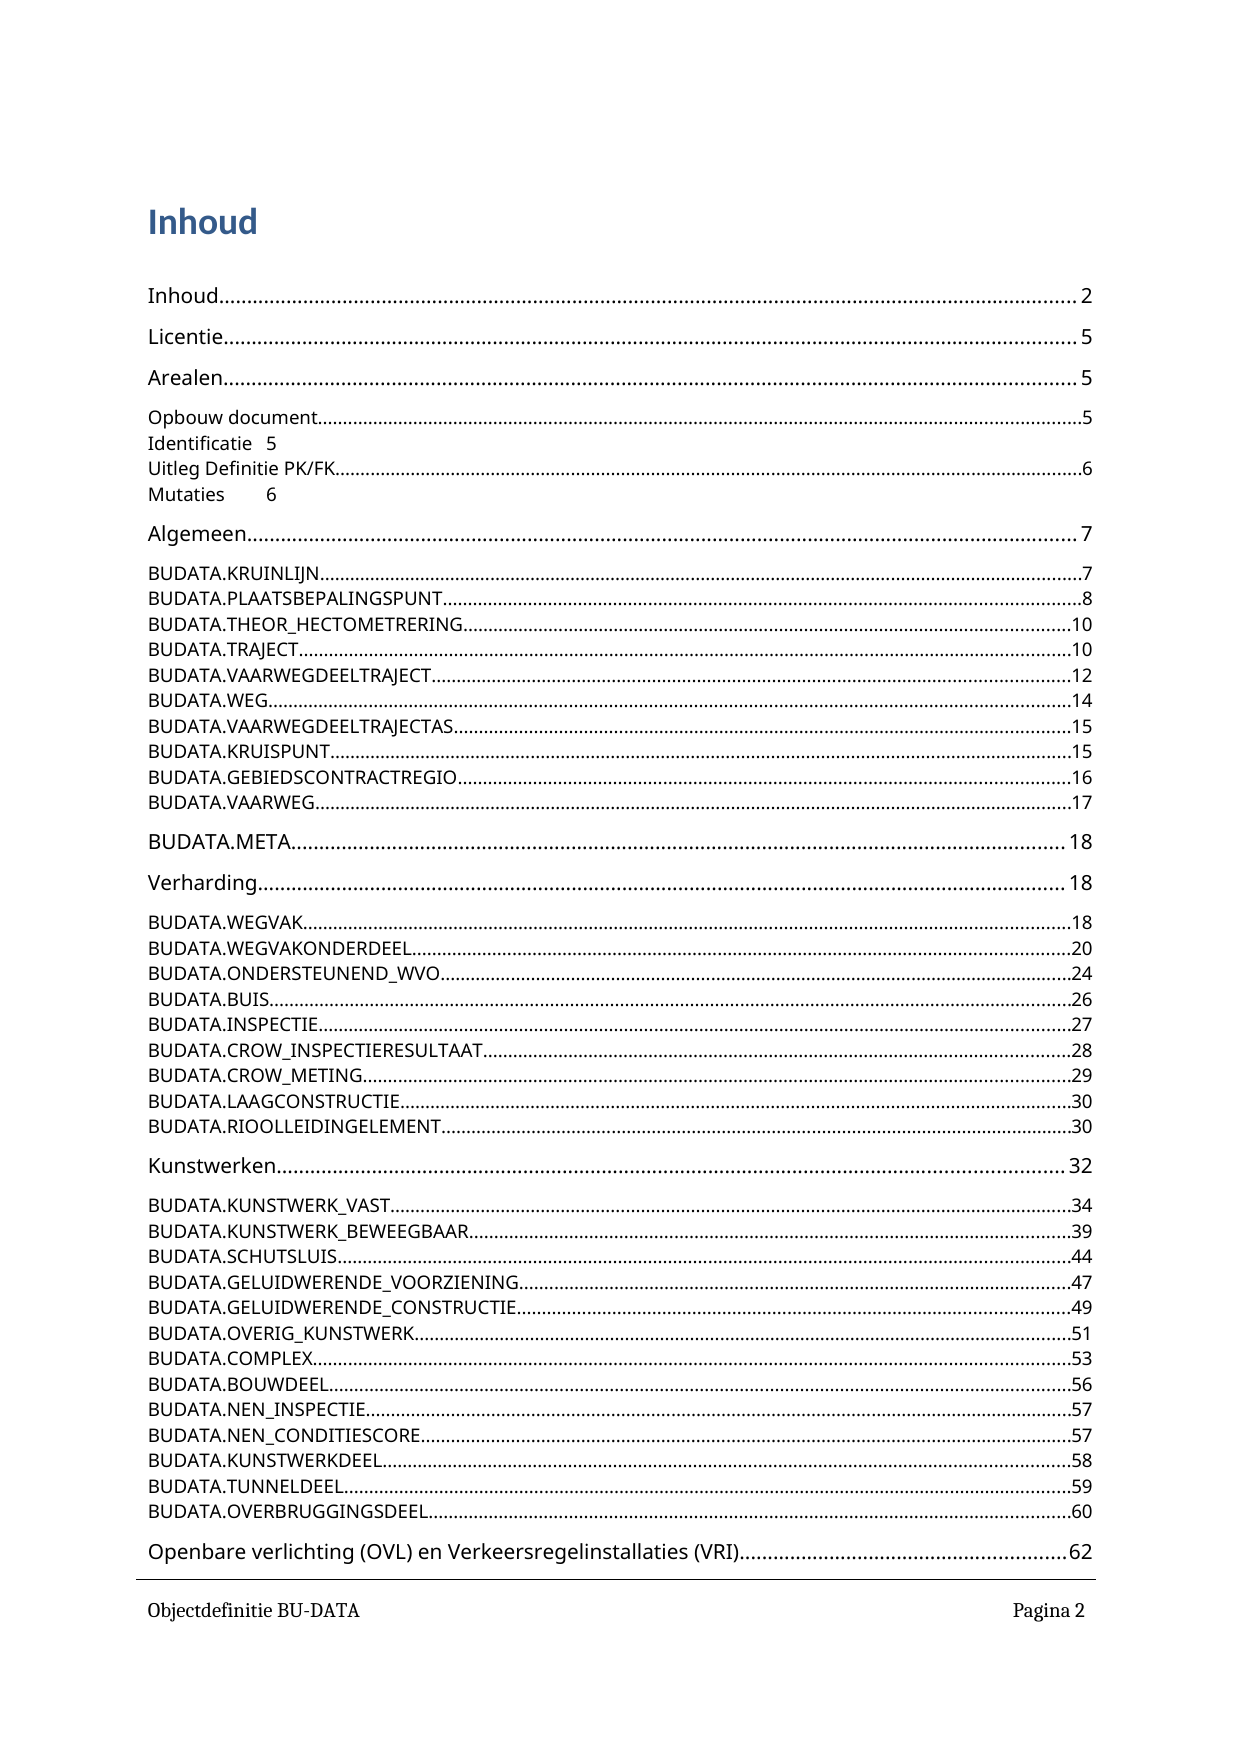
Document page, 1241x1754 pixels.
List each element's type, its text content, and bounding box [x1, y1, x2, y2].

text BUDATA.VAARWEG 17 [148, 789, 1093, 815]
text Algemeen 7 [148, 519, 1093, 547]
text BUDATA.KRUINLIJN 7 [148, 560, 1093, 585]
text Uitleg Definitie PK/FK 6 [148, 455, 1093, 481]
text BUDATA.PLAATSBEPALINGSPUNT 8 [148, 585, 1093, 611]
text BUDATA.GELUIDWERENDE_VOORZIENING 47 [148, 1269, 1093, 1294]
text BUDATA.GELUIDWERENDE_CONSTRUCTIE 49 [148, 1294, 1093, 1320]
text BUDATA.WEG 14 [148, 687, 1093, 713]
text BUDATA.NEN_INSPECTIE 57 [148, 1397, 1093, 1422]
text BUDATA.WEGVAK 18 [148, 909, 1093, 935]
text BUDATA.VAARWEGDEELTRAJECTAS 15 [148, 713, 1093, 738]
text BUDATA.CROW_METING 29 [148, 1062, 1093, 1088]
text BUDATA.NEN_CONDITIESCORE 57 [148, 1422, 1093, 1448]
text BUDATA.ONDERSTEUNEND_WVO 24 [148, 960, 1093, 986]
text BUDATA.BUIS 26 [148, 986, 1093, 1011]
text BUDATA.META 18 [148, 827, 1093, 856]
text BUDATA.OVERIG_KUNSTWERK 51 [148, 1320, 1093, 1346]
text BUDATA.CROW_INSPECTIERESULTAAT 28 [148, 1037, 1093, 1062]
text BUDATA.GEBIEDSCONTRACTREGIO 16 [148, 764, 1093, 789]
text BUDATA.INSPECTIE 27 [148, 1011, 1093, 1037]
text Inhoud 2 [148, 281, 1093, 310]
text BUDATA.BOUWDEEL 56 [148, 1371, 1093, 1397]
text BUDATA.KRUISPUNT 15 [148, 738, 1093, 764]
text BUDATA.KUNSTWERK_VAST 34 [148, 1192, 1093, 1218]
text BUDATA.KUNSTWERKDEEL 58 [148, 1448, 1093, 1473]
text BUDATA.WEGVAKONDERDEEL 20 [148, 935, 1093, 960]
text Kunstwerken 32 [148, 1152, 1093, 1180]
text BUDATA.COMPLEX 53 [148, 1346, 1093, 1371]
text BUDATA.LAAGCONSTRUCTIE 30 [148, 1088, 1093, 1113]
text BUDATA.SCHUTSLUIS 44 [148, 1243, 1093, 1269]
text Arealen 5 [148, 363, 1093, 392]
text Openbare verlichting (OVL) en Verkeersregelinstallaties (VRI) 62 [148, 1537, 1093, 1565]
text BUDATA.THEOR_HECTOMETRERING 10 [148, 611, 1093, 636]
text Opbouw document 5 [148, 404, 1093, 430]
text BUDATA.TRAJECT 10 [148, 636, 1093, 662]
text BUDATA.TUNNELDEEL 59 [148, 1473, 1093, 1499]
text BUDATA.VAARWEGDEELTRAJECT 12 [148, 662, 1093, 687]
text Licentie 5 [148, 322, 1093, 351]
text BUDATA.OVERBRUGGINGSDEEL 60 [148, 1499, 1093, 1524]
text Mutaties 6 [148, 481, 1093, 506]
text BUDATA.RIOOLLEIDINGELEMENT 30 [148, 1113, 1093, 1139]
text BUDATA.KUNSTWERK_BEWEEGBAAR 39 [148, 1218, 1093, 1243]
text Verharding 18 [148, 868, 1093, 897]
subtitle Inhoud [148, 198, 1093, 243]
text Identificatie 5 [148, 430, 1093, 455]
